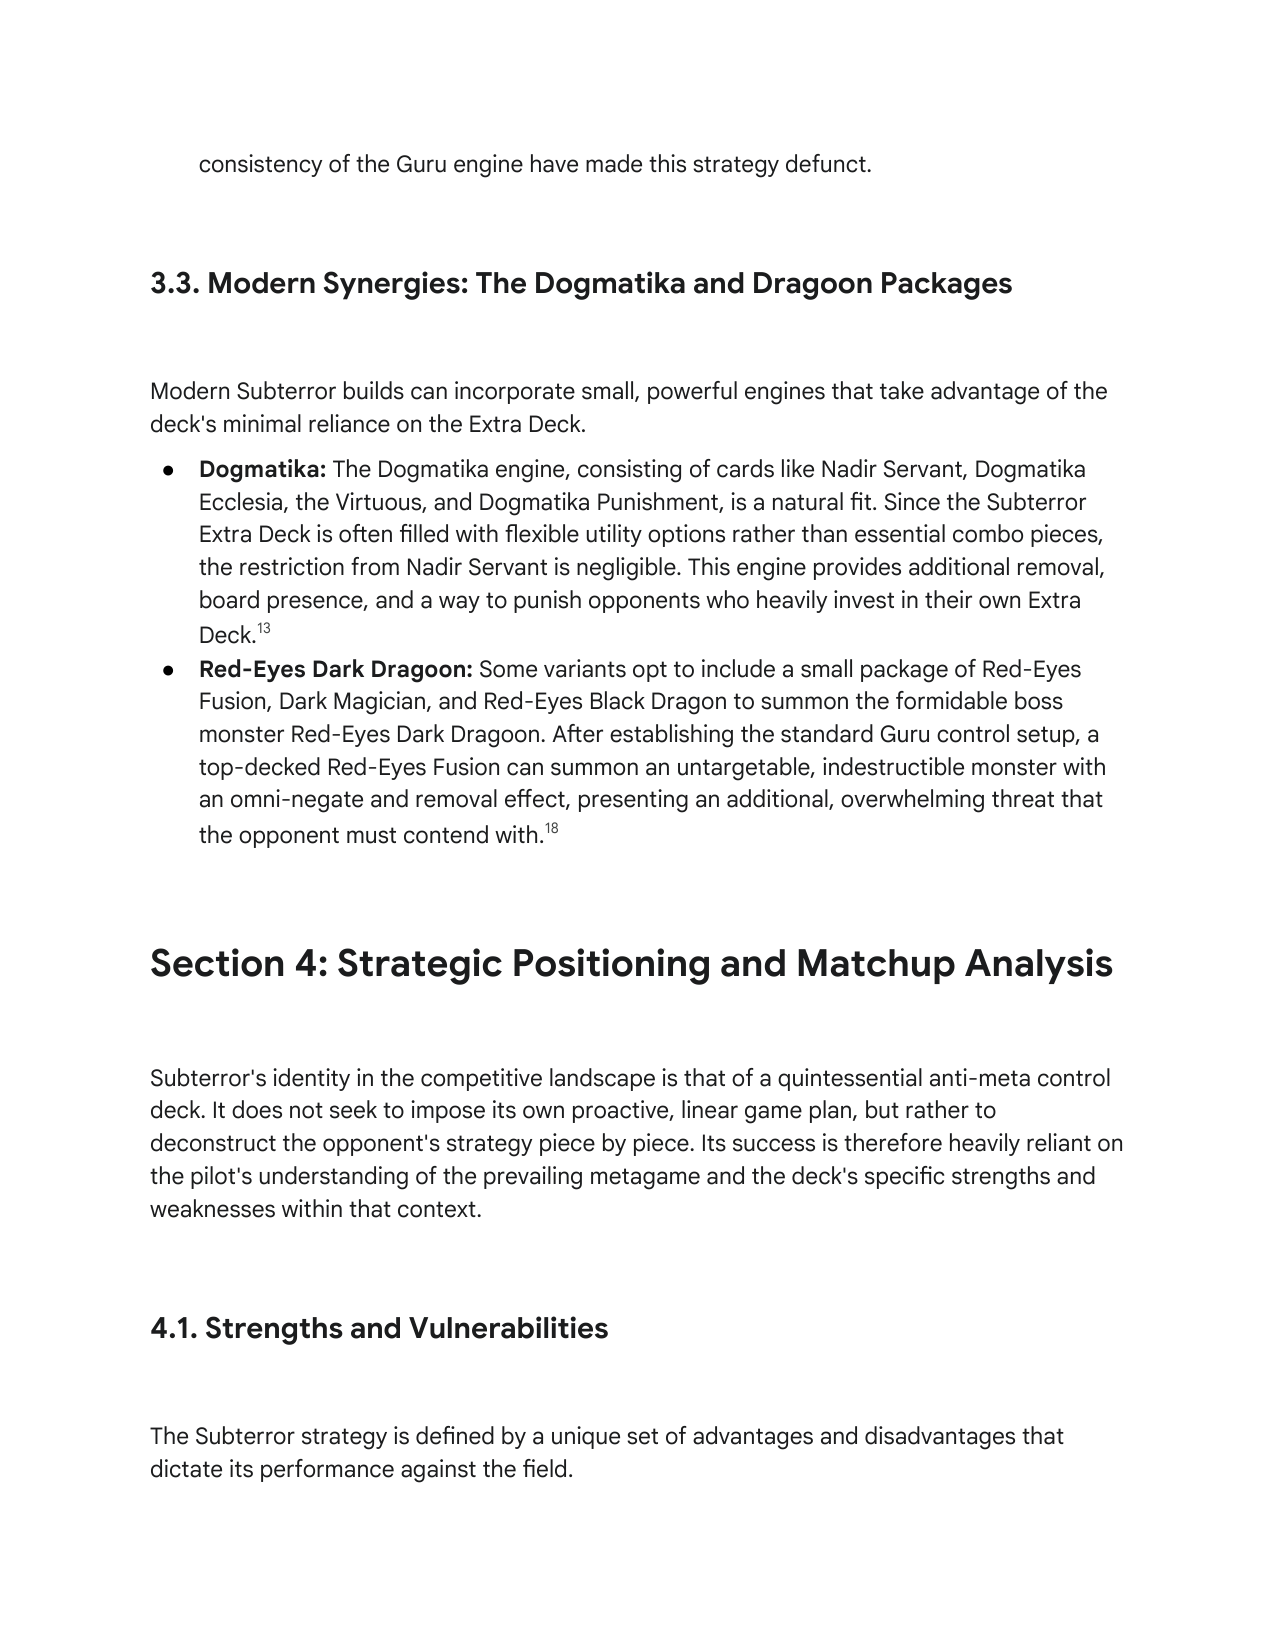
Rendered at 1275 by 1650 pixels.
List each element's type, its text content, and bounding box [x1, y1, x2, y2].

subtitle 3.3. Modern Synergies: The Dogmatika and Dragoon Packages [150, 265, 1125, 302]
subtitle Section 4: Strategic Positioning and Matchup Analysis [150, 940, 1125, 987]
text Subterror's identity in the competitive landscape is that of a quintessential anti-meta control deck. It does not seek to impose its own proactive, linear game plan, but rather to deconstruct the opponent's strategy piece by piece. Its success is therefore heavily reliant on the pilot's understanding of the prevailing metagame and the deck's specific strengths and weaknesses within that context. [150, 1064, 1125, 1224]
text The Subterror strategy is defined by a unique set of advantages and disadvantages that dictate its performance against the field. [150, 1422, 1125, 1484]
subtitle 4.1. Strengths and Vulnerabilities [150, 1310, 1125, 1347]
text Modern Subterror builds can incorporate small, powerful engines that take advantage of the deck's minimal reliance on the Extra Deck. [150, 377, 1125, 439]
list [161, 150, 1125, 179]
list Red-Eyes Dark Dragoon: Some variants opt to include a small package of Red-Eyes Fusion, Dark Magician, and Red-Eyes Black Dragon to summon the formidable boss monster Red-Eyes Dark Dragoon. After establishing the standard Guru control setup, a top-decked Red-Eyes Fusion can summon an untargetable, indestructible monster with an omni-negate and removal effect, presenting an additional, overwhelming threat that the opponent must contend with.18 [161, 655, 1125, 850]
list Dogmatika: The Dogmatika engine, consisting of cards like Nadir Servant, Dogmatika Ecclesia, the Virtuous, and Dogmatika Punishment, is a natural fit. Since the Subterror Extra Deck is often filled with flexible utility options rather than essential combo pieces, the restriction from Nadir Servant is negligible. This engine provides additional removal, board presence, and a way to punish opponents who heavily invest in their own Extra Deck.13 [161, 455, 1125, 651]
